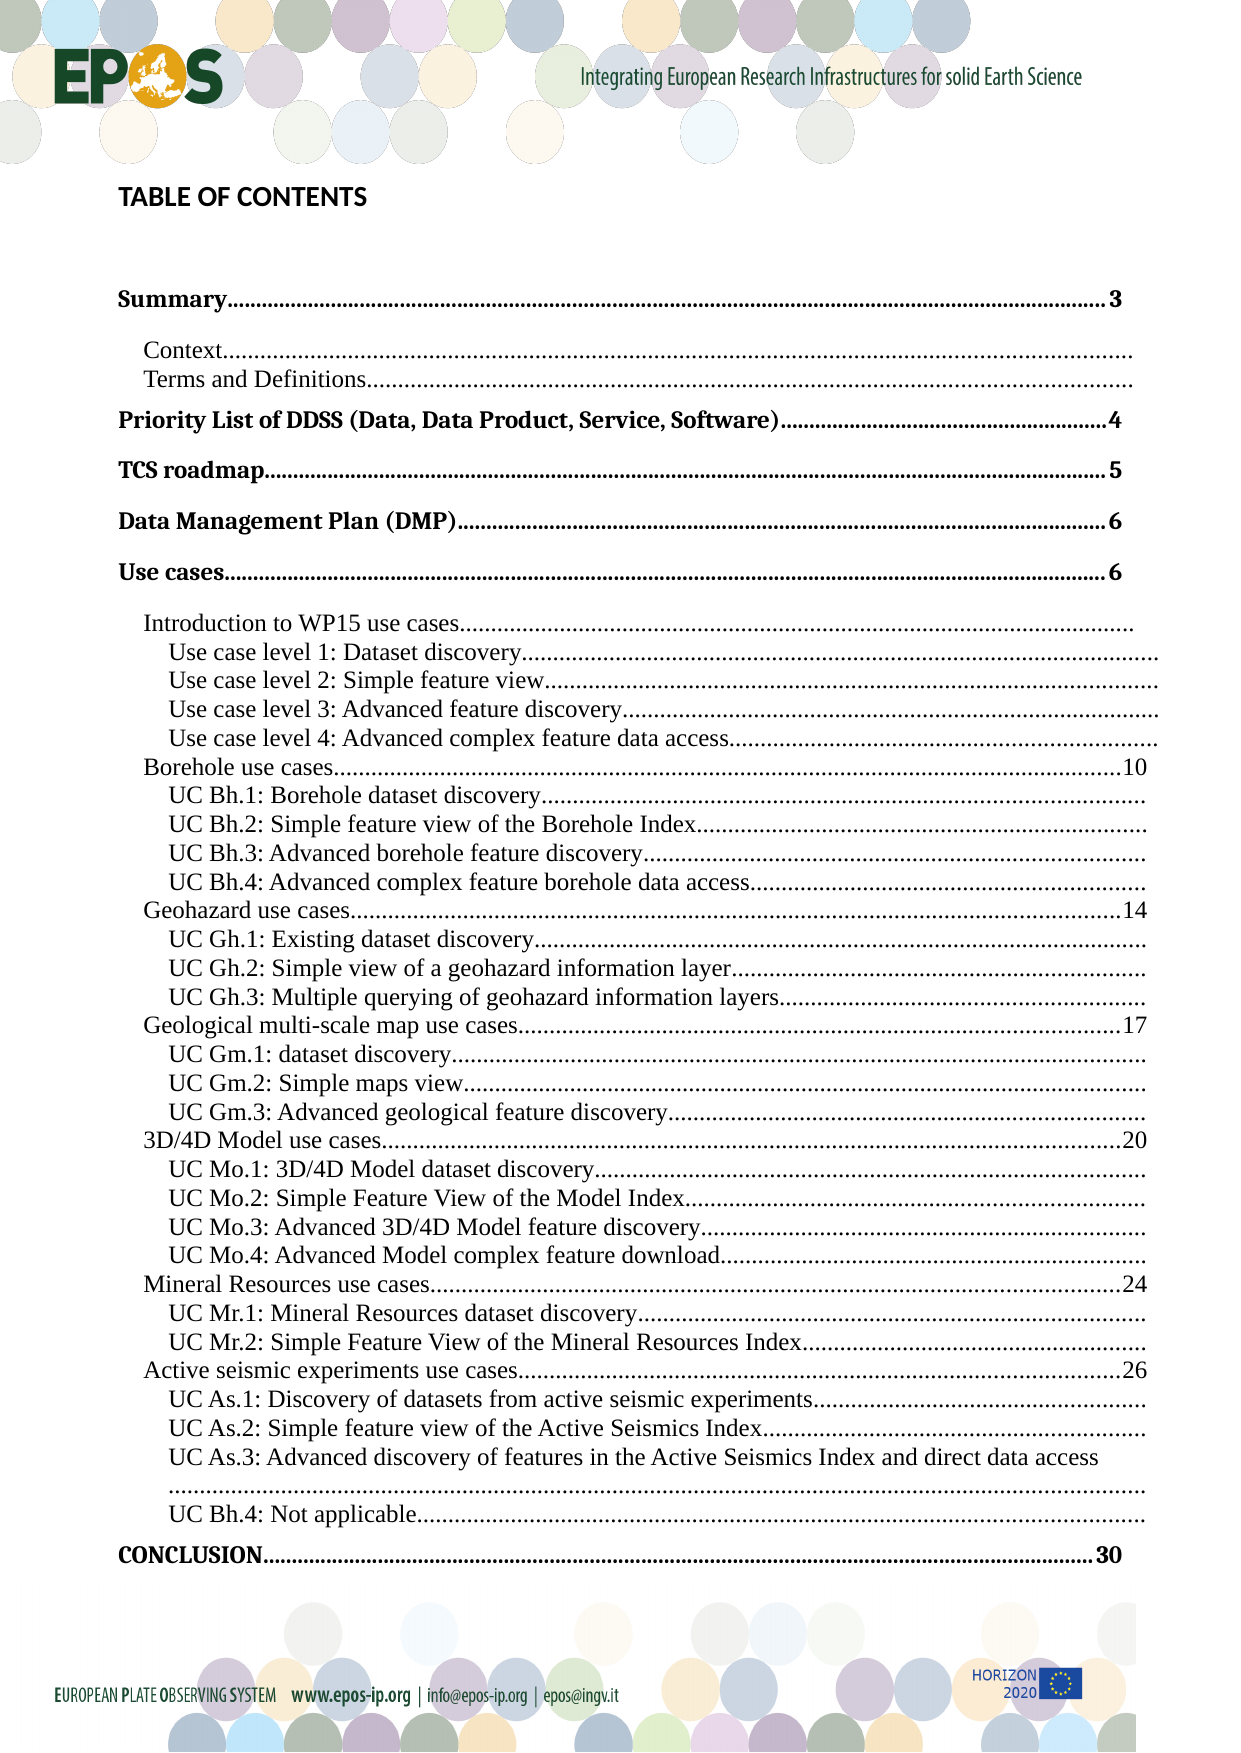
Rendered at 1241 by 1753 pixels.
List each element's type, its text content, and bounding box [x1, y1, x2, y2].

text Use case level 2: Simple feature view 7 [168, 666, 1122, 694]
text UC Mo.3: Advanced 3D/4D Model feature discovery 22 [168, 1212, 1122, 1241]
text Introduction to WP15 use cases 6 [143, 608, 1122, 637]
text UC As.1: Discovery of datasets from active seismic experiments 26 [168, 1384, 1122, 1413]
text Data Management Plan (DMP) 6 [118, 507, 1122, 536]
text Use cases 6 [118, 557, 1122, 586]
text Geological multi-scale map use cases 17 [143, 1011, 1122, 1039]
text Terms and Definitions 4 [143, 364, 1122, 393]
text UC Bh.3: Advanced borehole feature discovery 12 [168, 838, 1122, 867]
text UC Bh.1: Borehole dataset discovery 10 [168, 781, 1122, 809]
text Borehole use cases 10 [143, 752, 1122, 781]
text Use case level 1: Dataset discovery 7 [168, 637, 1122, 666]
text TCS roadmap 5 [118, 456, 1122, 485]
text UC Gh.1: Existing dataset discovery 14 [168, 924, 1122, 953]
text UC Bh.4: Not applicable 29 [168, 1499, 1122, 1528]
text Active seismic experiments use cases 26 [143, 1356, 1122, 1384]
text UC Gh.2: Simple view of a geohazard information layer 15 [168, 953, 1122, 982]
text Use case level 4: Advanced complex feature data access 8 [168, 723, 1122, 752]
text UC As.2: Simple feature view of the Active Seismics Index 27 [168, 1413, 1122, 1442]
text Use case level 3: Advanced feature discovery 8 [168, 694, 1122, 723]
text UC Gm.1: dataset discovery 17 [168, 1039, 1122, 1068]
text UC As.3: Advanced discovery of features in the Active Seismics Index and direct data access 28 [168, 1442, 1122, 1499]
text Geohazard use cases 14 [143, 896, 1122, 924]
picture [0, 1581, 1136, 1752]
text UC Bh.2: Simple feature view of the Borehole Index 11 [168, 809, 1122, 838]
text UC Gh.3: Multiple querying of geohazard information layers 16 [168, 982, 1122, 1011]
text CONCLUSION 30 [118, 1541, 1122, 1569]
text UC Mo.4: Advanced Model complex feature download 23 [168, 1241, 1122, 1269]
text UC Gm.3: Advanced geological feature discovery 19 [168, 1097, 1122, 1126]
text TABLE OF CONTENTS [118, 178, 1122, 214]
text UC Mr.2: Simple Feature View of the Mineral Resources Index 25 [168, 1327, 1122, 1356]
text Context 3 [143, 336, 1122, 364]
picture [0, 0, 1136, 166]
text UC Bh.4: Advanced complex feature borehole data access 13 [168, 867, 1122, 896]
text Priority List of DDSS (Data, Data Product, Service, Software) 4 [118, 406, 1122, 434]
text UC Mo.2: Simple Feature View of the Model Index 21 [168, 1183, 1122, 1212]
text 3D/4D Model use cases 20 [143, 1126, 1122, 1154]
text Mineral Resources use cases 24 [143, 1269, 1122, 1298]
text UC Mo.1: 3D/4D Model dataset discovery 20 [168, 1154, 1122, 1183]
text UC Gm.2: Simple maps view 18 [168, 1068, 1122, 1097]
text Summary 3 [118, 285, 1122, 314]
text UC Mr.1: Mineral Resources dataset discovery 24 [168, 1298, 1122, 1327]
